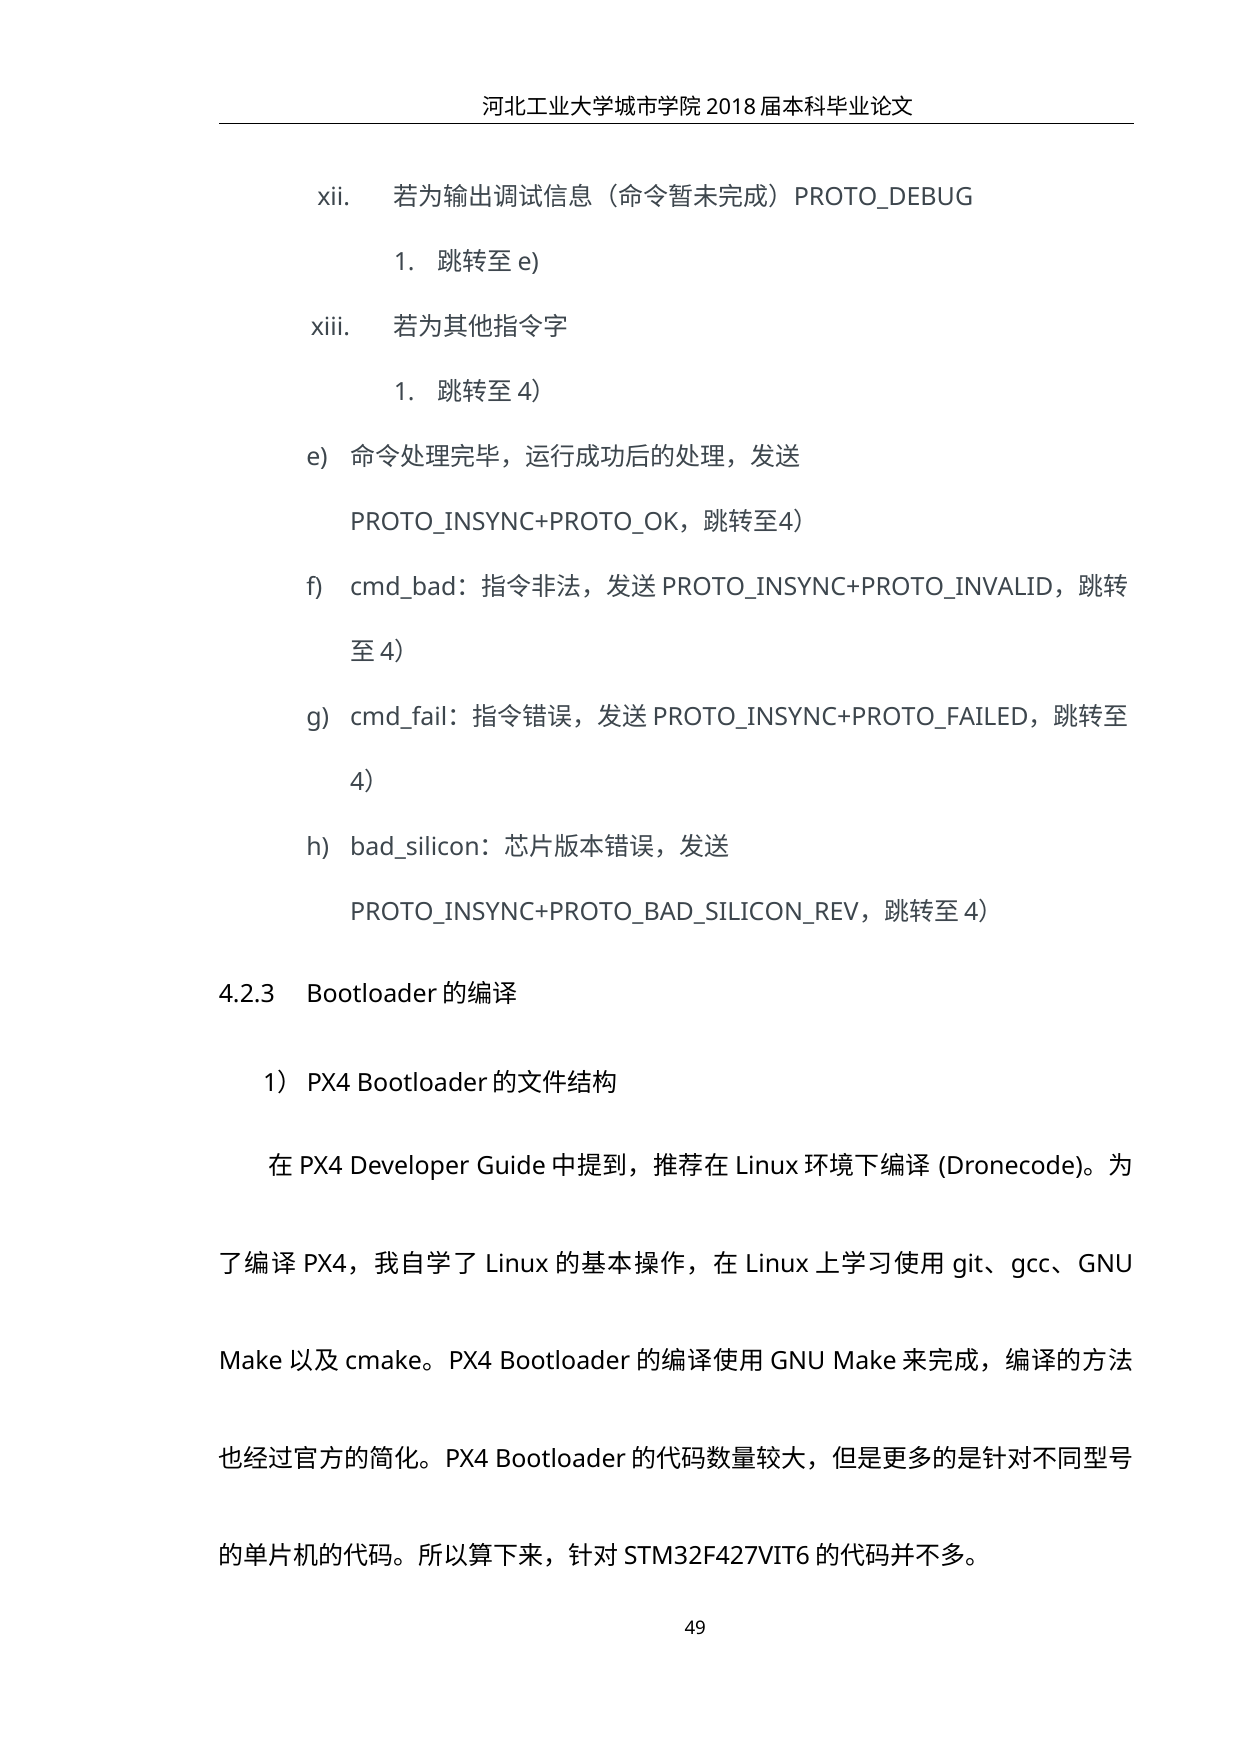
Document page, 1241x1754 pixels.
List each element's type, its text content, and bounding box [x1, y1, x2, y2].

title Bootloader的编译 [218, 959, 1134, 1024]
list 命令处理完毕，运行成功后的处理，发送PROTO_INSYNC+PROTO_OK，跳转至4） [306, 422, 1134, 552]
list PX4 Bootloader的文件结构 [263, 1048, 1134, 1113]
list bad_silicon：芯片版本错误，发送PROTO_INSYNC+PROTO_BAD_SILICON_REV，跳转至4） [306, 812, 1134, 942]
list 若为其他指令字 [350, 292, 1134, 357]
list 跳转至e) [393, 227, 1134, 292]
text 在PX4 Developer Guide中提到，推荐在Linux环境下编译。为了编译PX4，我自学了Linux的基本操作，在Linux上学习使用git、gcc、GNU Make以及cmake。PX4 Bootloader的编译使用GNU Make来完成，编译的方法也经过官方的简化。PX4 Bootloader的代码数量较大，但是更多的是针对不同型号的单片机的代码。所以算下来，针对STM32F427VIT6的代码并不多。 [218, 1131, 1134, 1586]
list 若为输出调试信息（命令暂未完成）PROTO_DEBUG [350, 162, 1134, 227]
list cmd_bad：指令非法，发送PROTO_INSYNC+PROTO_INVALID，跳转至4） [306, 552, 1134, 682]
list 跳转至4） [393, 357, 1134, 422]
list cmd_fail：指令错误，发送PROTO_INSYNC+PROTO_FAILED，跳转至4） [306, 682, 1134, 812]
